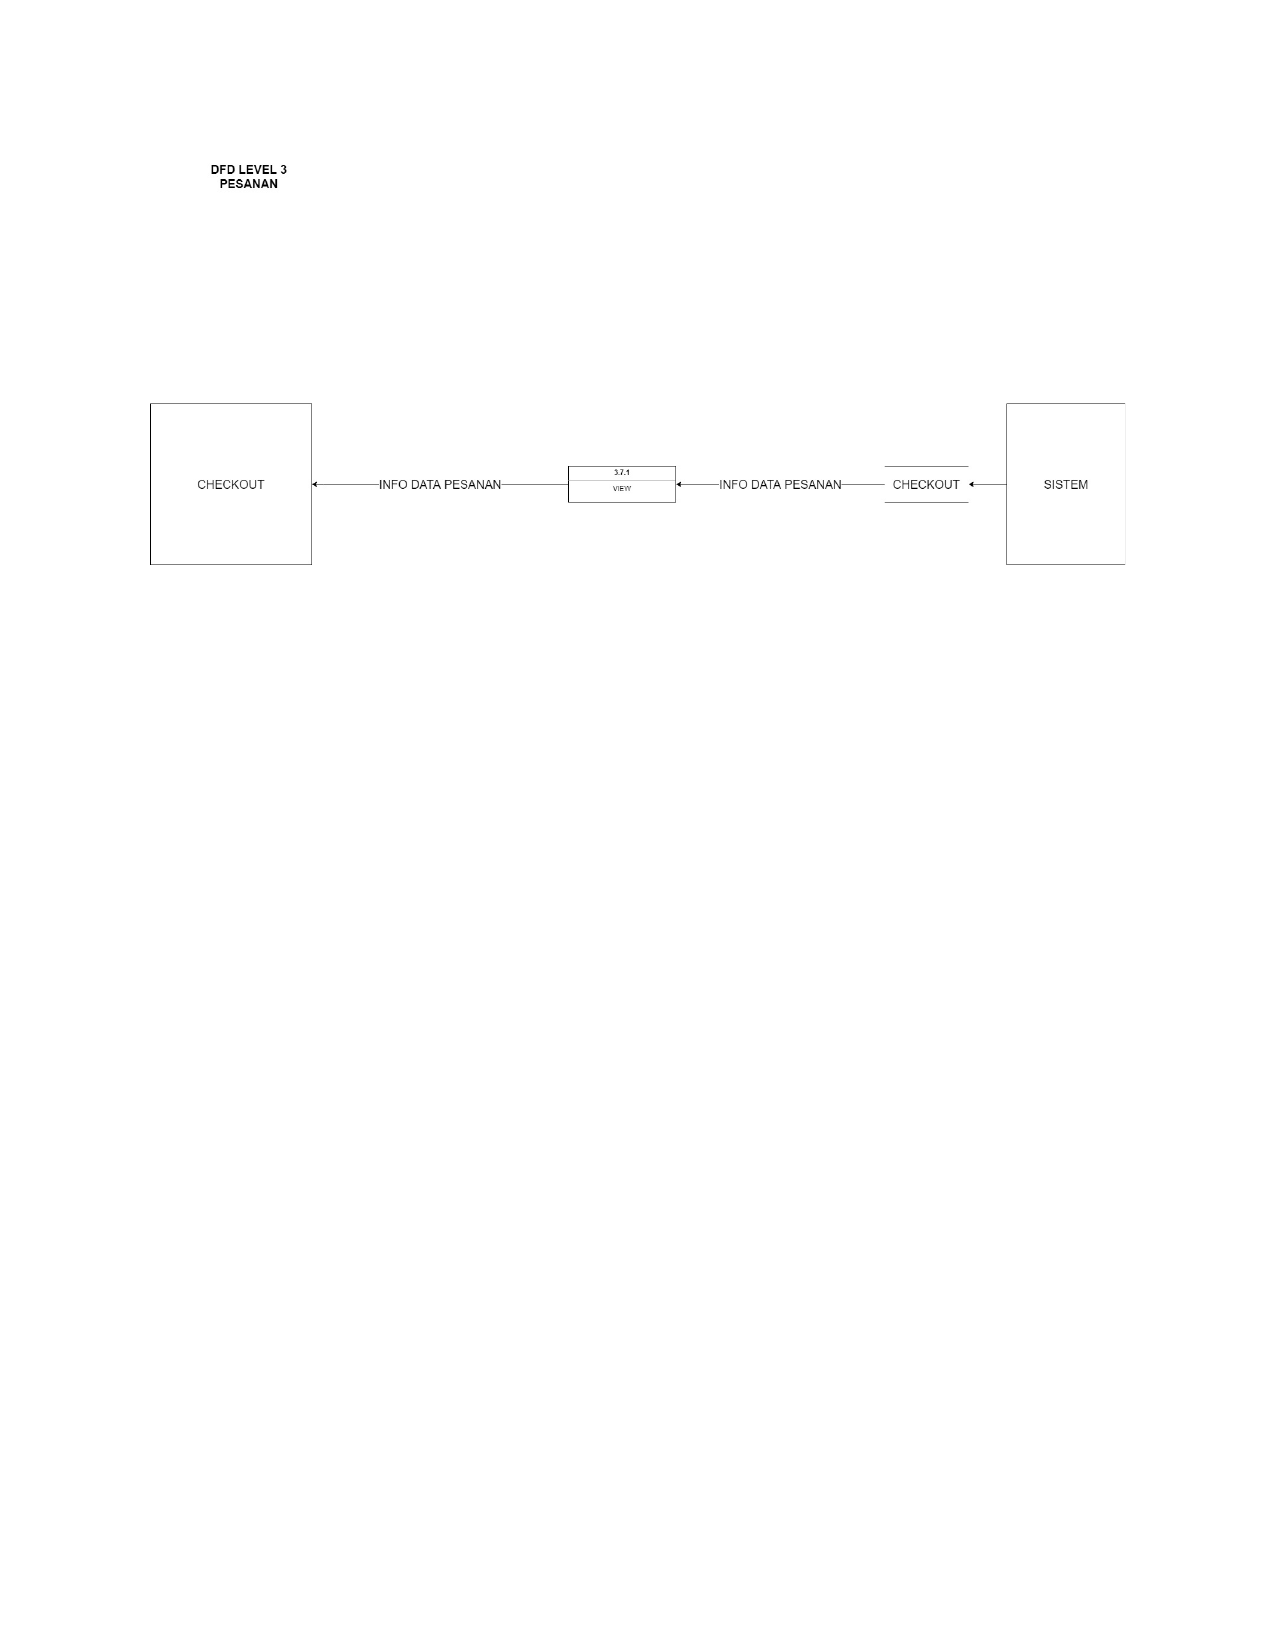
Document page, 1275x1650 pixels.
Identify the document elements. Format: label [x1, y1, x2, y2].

picture [150, 150, 1125, 565]
